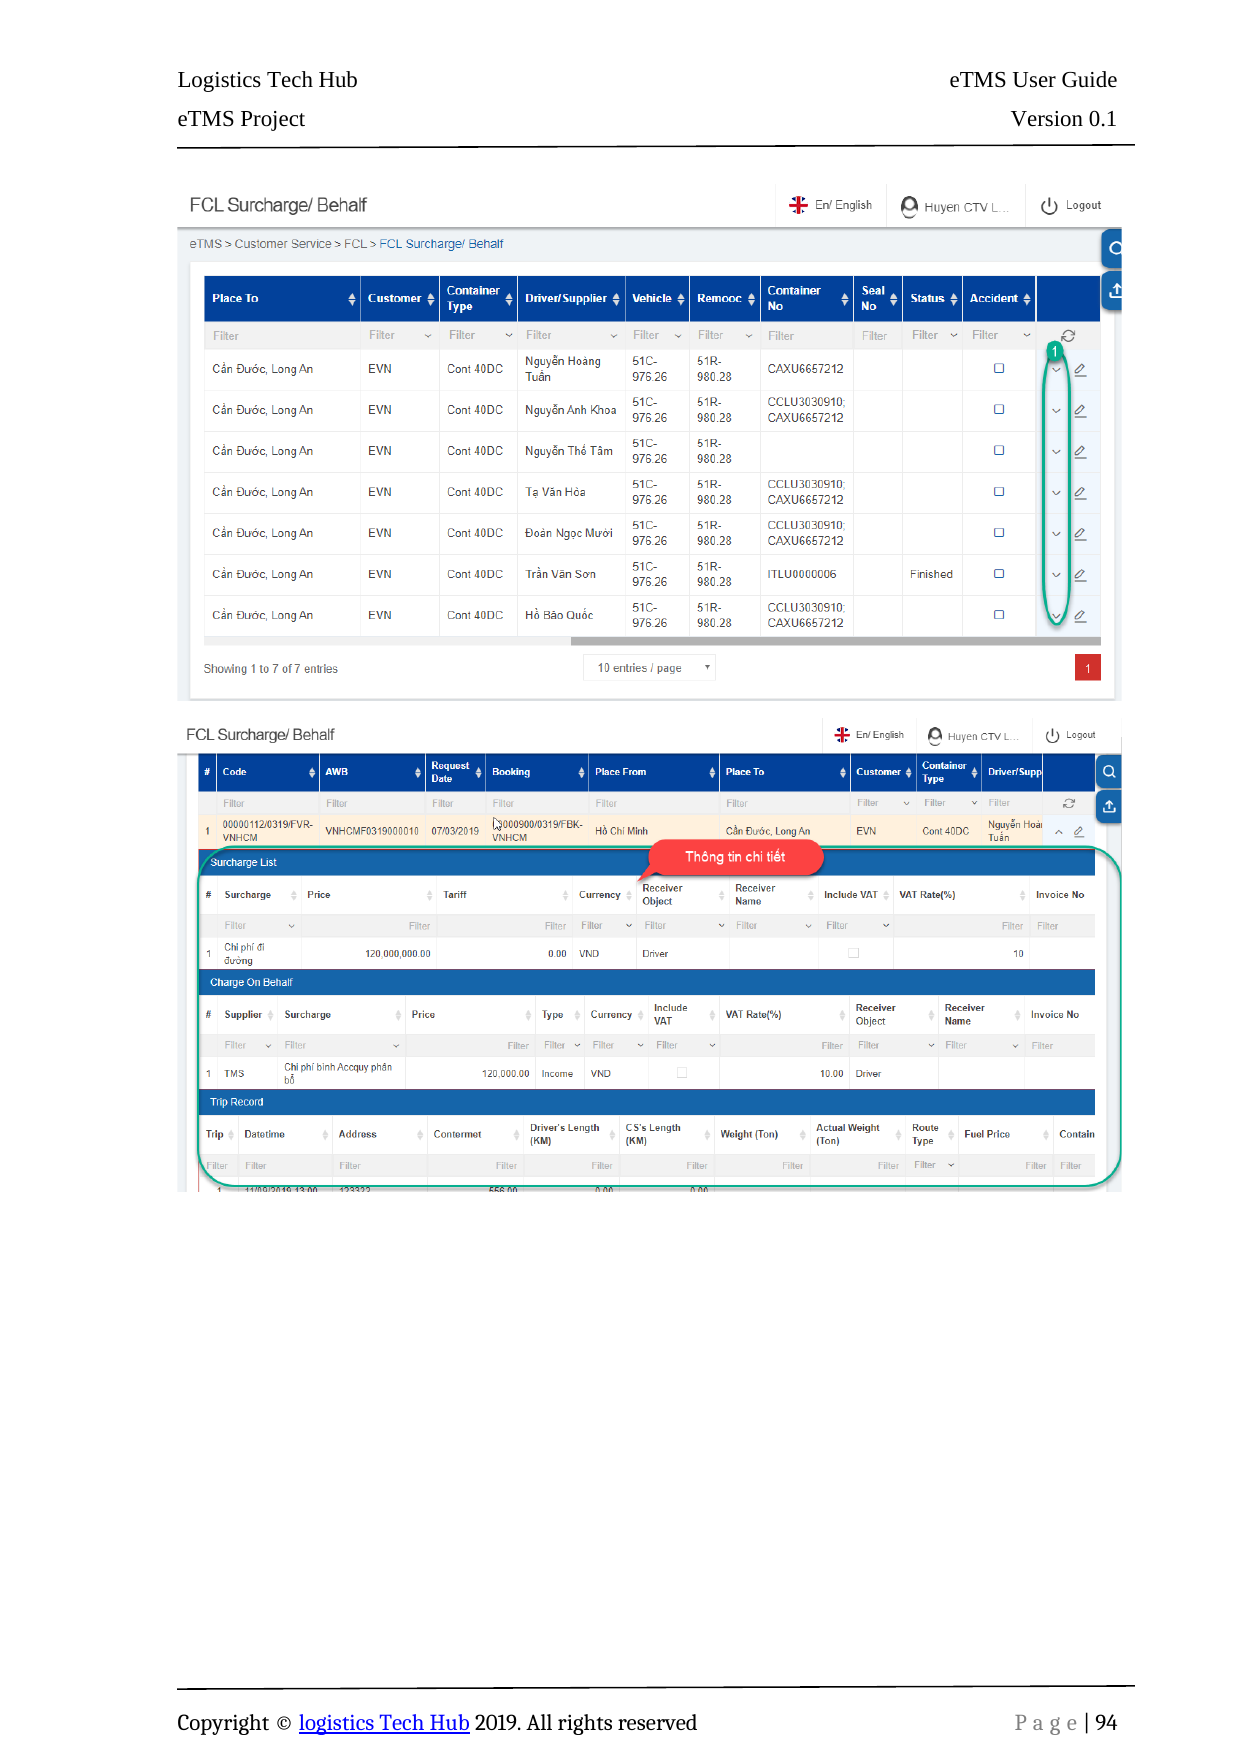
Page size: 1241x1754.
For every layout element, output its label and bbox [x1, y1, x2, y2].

picture [177, 718, 1122, 1192]
picture [177, 184, 1122, 701]
